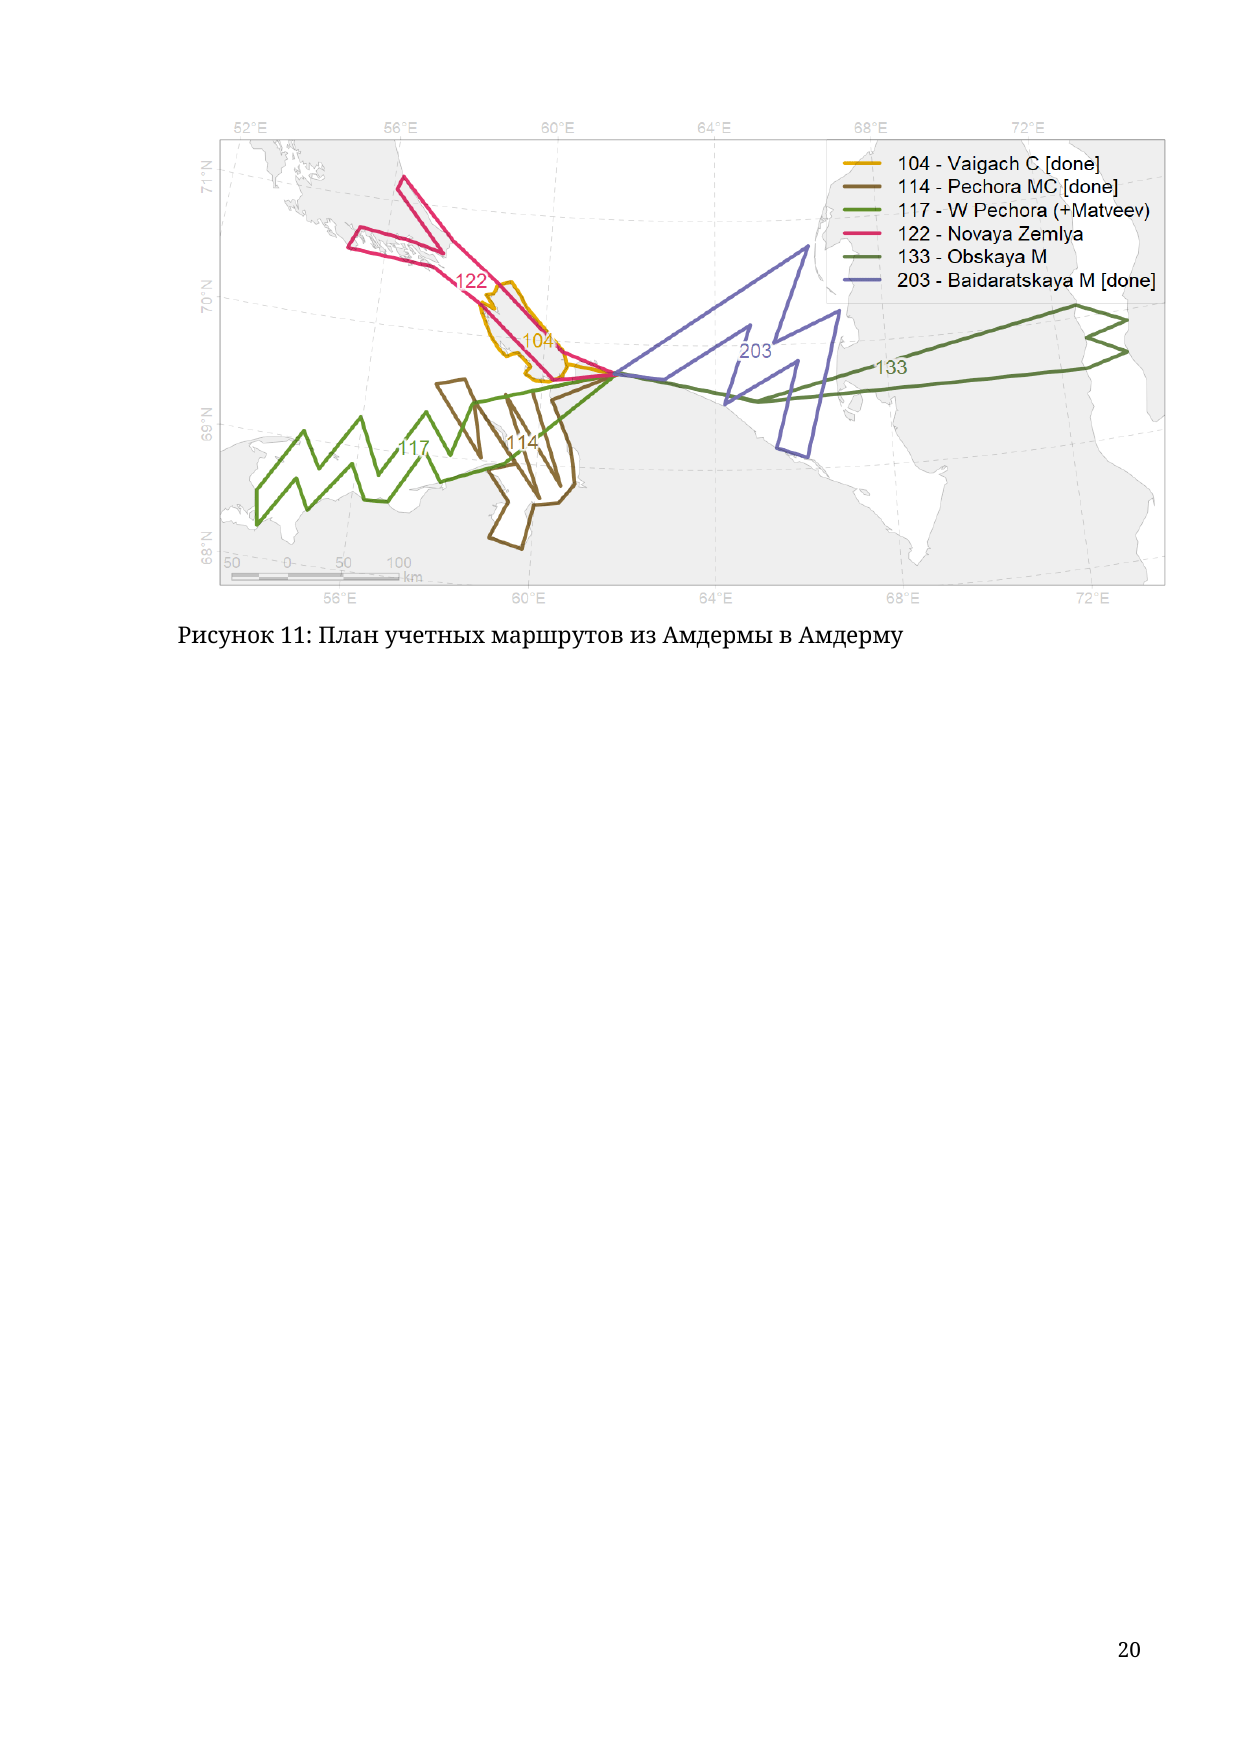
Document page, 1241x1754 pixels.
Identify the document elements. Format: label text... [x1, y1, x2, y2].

picture [196, 118, 1169, 607]
text Рисунок 11: План учетных маршрутов из Амдермы в Амдерму [177, 619, 1152, 650]
